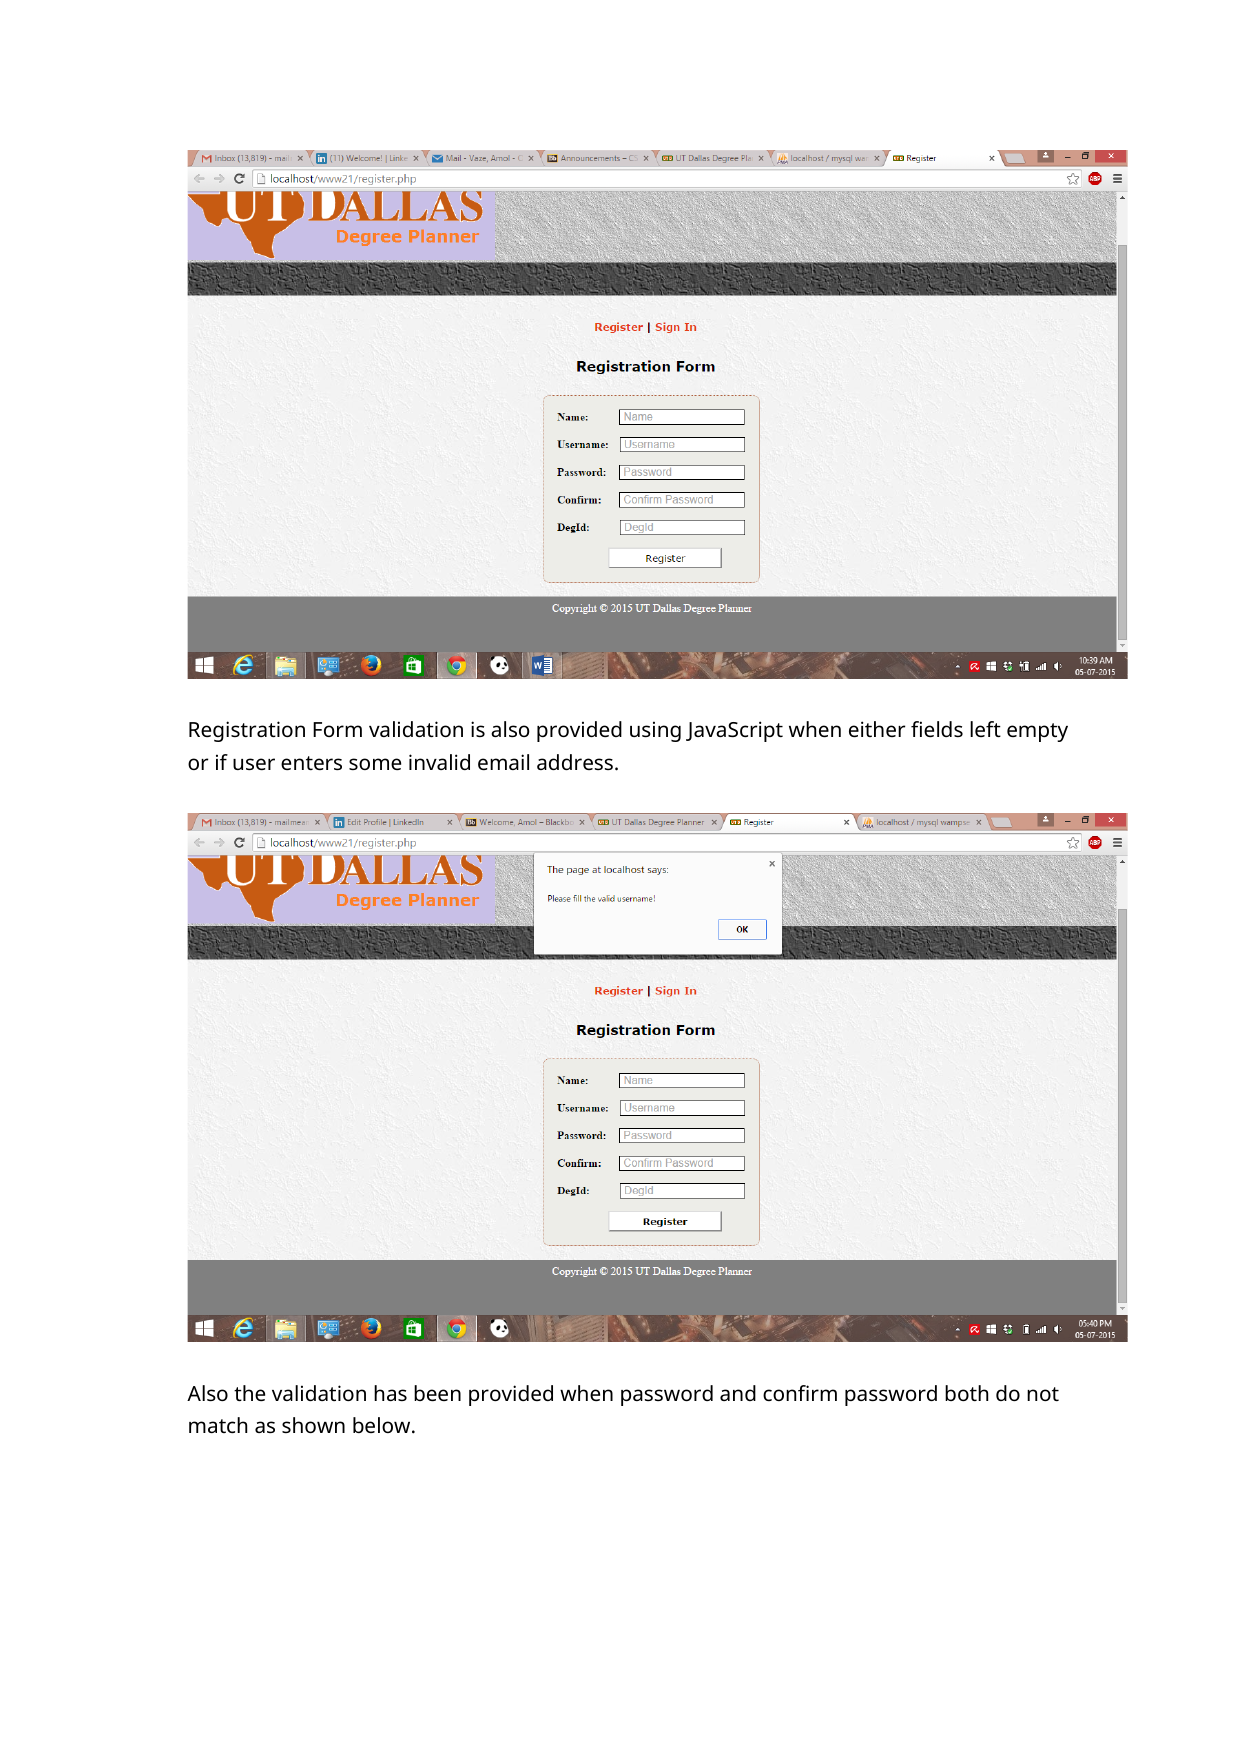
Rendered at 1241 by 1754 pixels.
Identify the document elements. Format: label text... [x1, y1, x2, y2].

list Registration Form validation is also provided using JavaScript when either fields left empty or if user enters some invalid email address. [187, 715, 1090, 776]
picture [187, 813, 1128, 1342]
list Also the validation has been provided when password and confirm password both do not match as shown below. [187, 1379, 1090, 1440]
picture [187, 150, 1128, 679]
